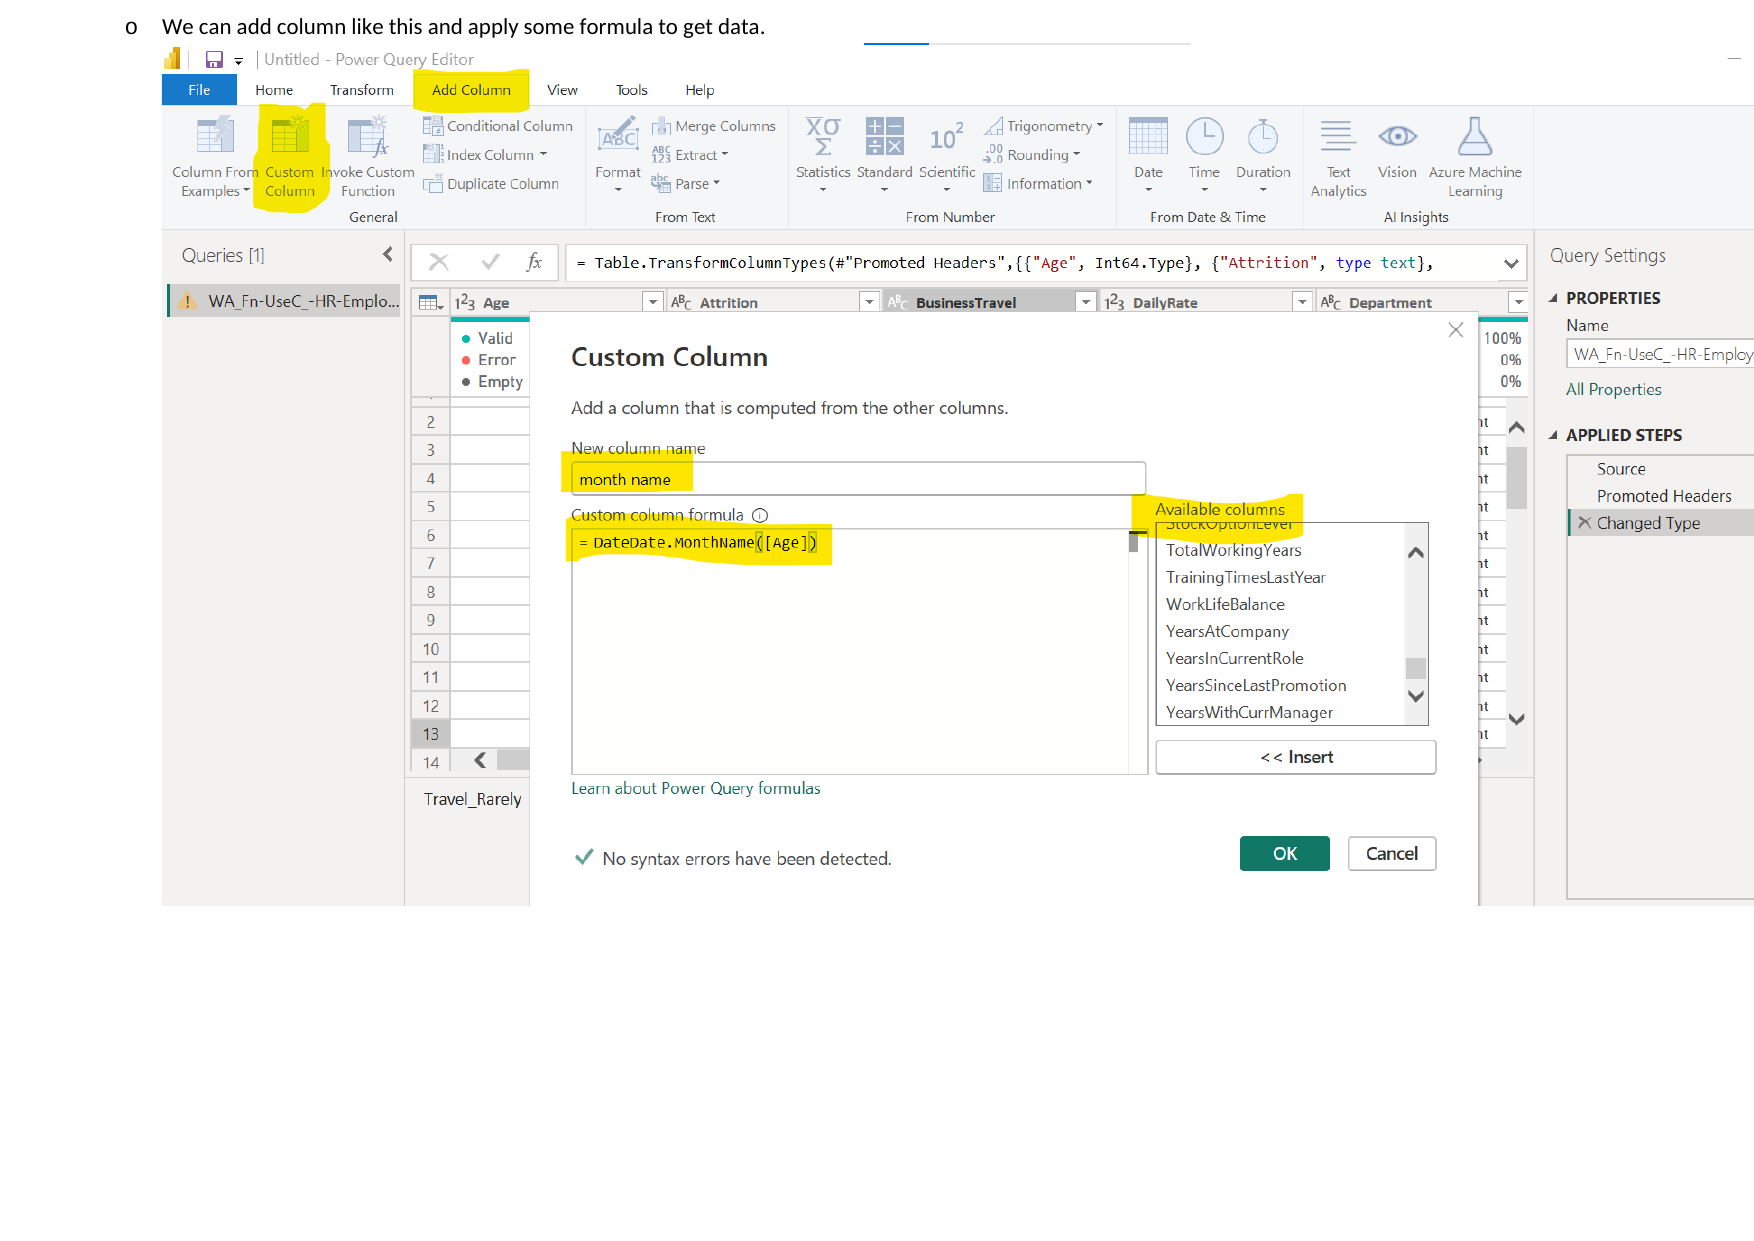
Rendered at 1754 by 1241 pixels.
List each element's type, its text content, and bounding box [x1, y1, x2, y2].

picture [161, 43, 1754, 906]
